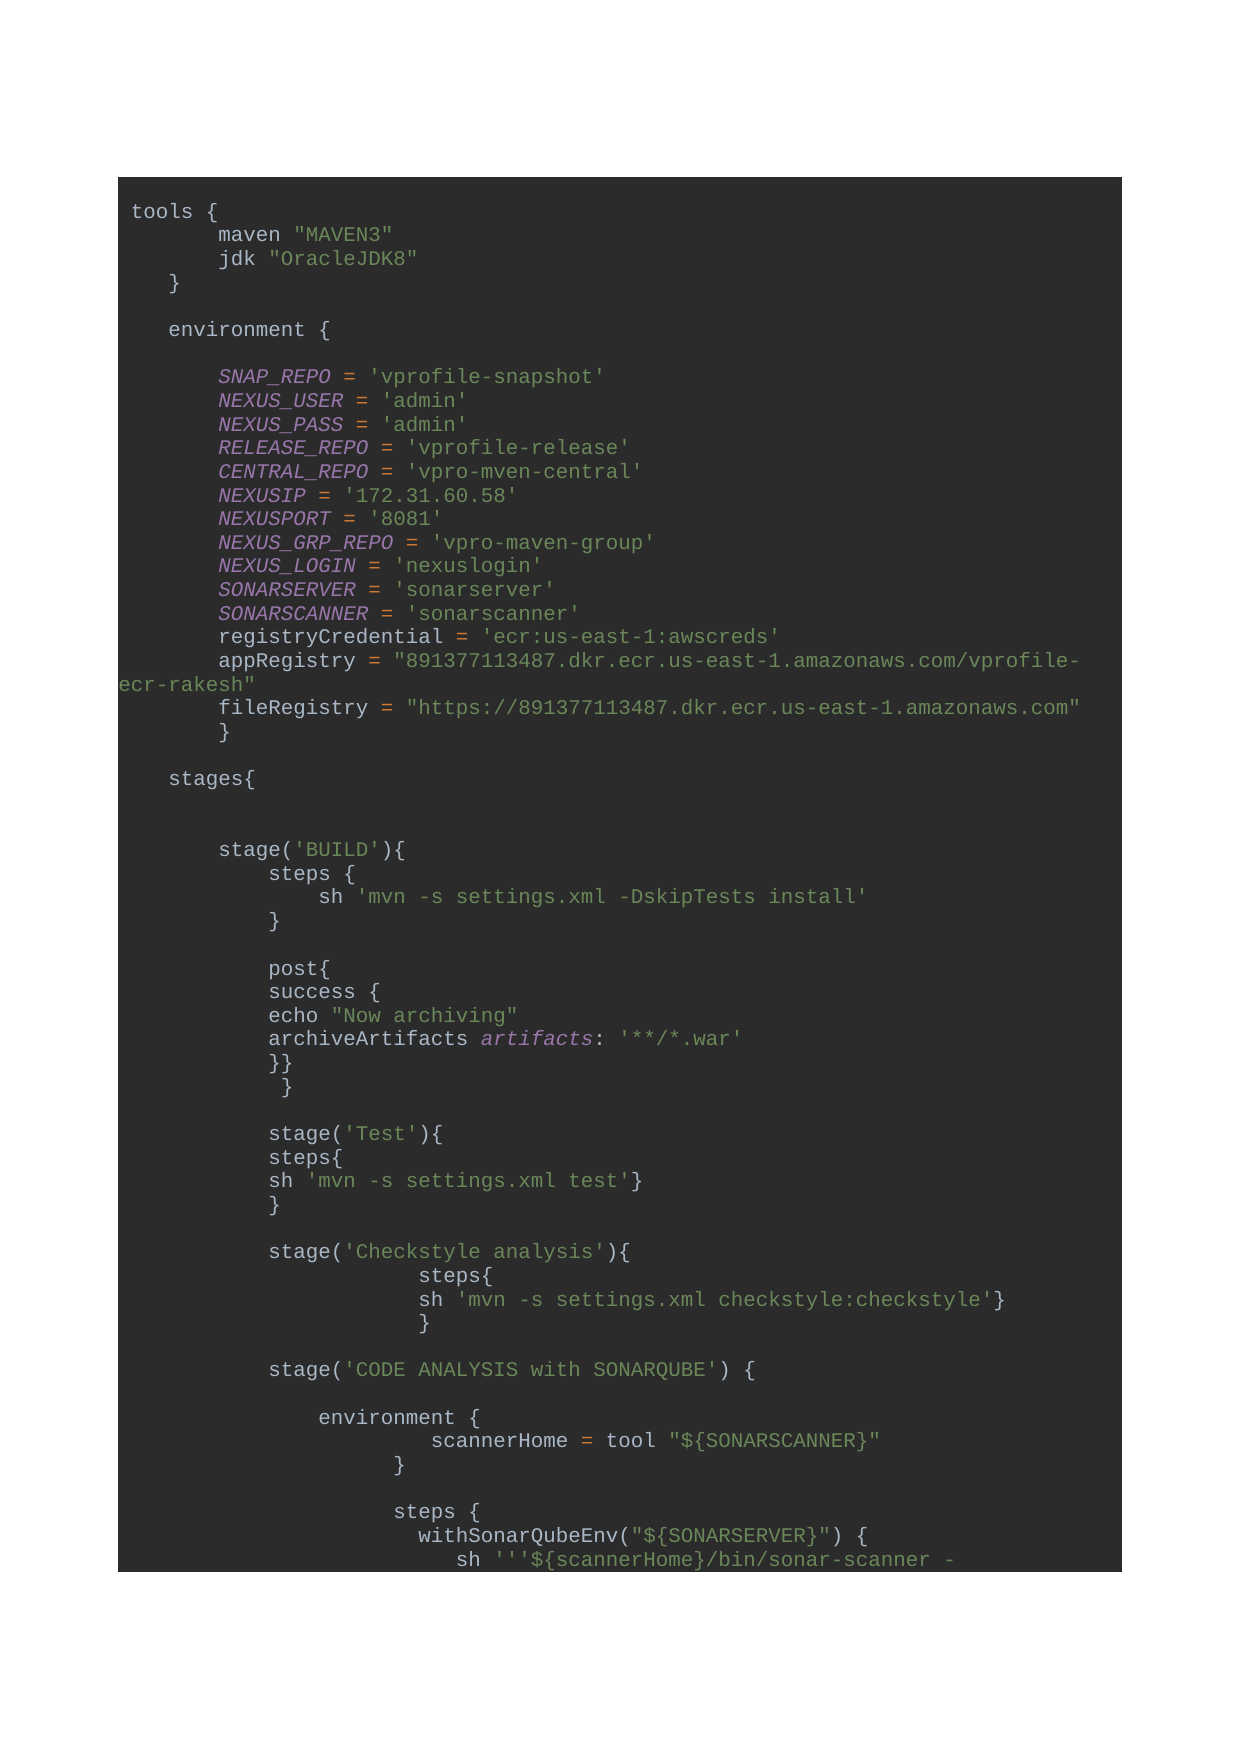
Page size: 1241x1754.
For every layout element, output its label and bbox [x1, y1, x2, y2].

text [118, 177, 1122, 1572]
